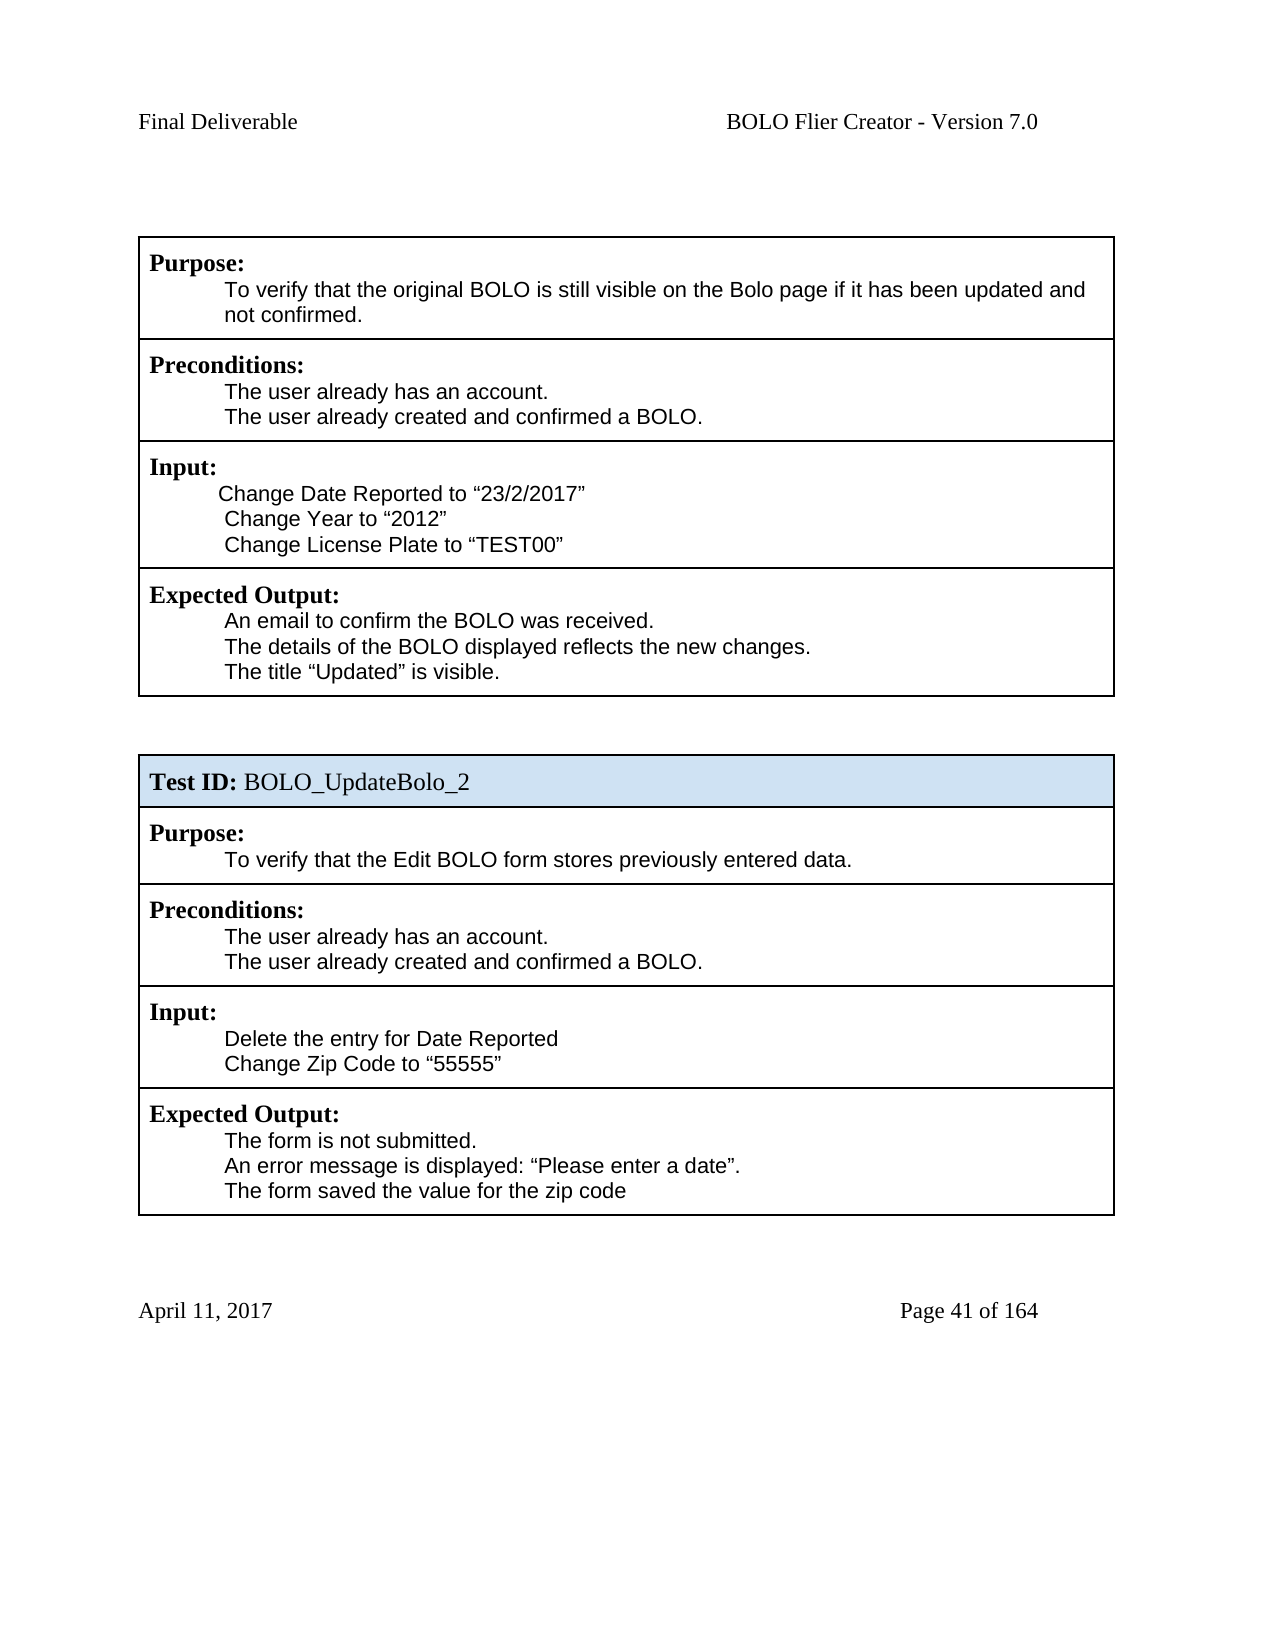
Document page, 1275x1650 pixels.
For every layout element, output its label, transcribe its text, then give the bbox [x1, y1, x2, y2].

table_cell Preconditions: The user already has an account. The user already created and confirmed a BOLO. [140, 885, 1113, 985]
table_cell Input: Delete the entry for Date Reported Change Zip Code to “55555” [140, 987, 1113, 1087]
table_cell Preconditions: The user already has an account. The user already created and confirmed a BOLO. [140, 340, 1113, 440]
table_cell Input: Change Date Reported to “23/2/2017” Change Year to “2012” Change License Plate to “TEST00” [140, 442, 1113, 567]
table_cell Purpose: To verify that the original BOLO is still visible on the Bolo page if it has been updated and not confirmed. [140, 238, 1113, 338]
table_header Test ID: BOLO_UpdateBolo_2 [140, 756, 1113, 806]
table_cell Expected Output: An email to confirm the BOLO was received. The details of the BOLO displayed reflects the new changes. The title “Updated” is visible. [140, 569, 1113, 694]
table_cell Expected Output: The form is not submitted. An error message is displayed: “Please enter a date”. The form saved the value for the zip code [140, 1089, 1113, 1214]
table_cell Purpose: To verify that the Edit BOLO form stores previously entered data. [140, 808, 1113, 883]
